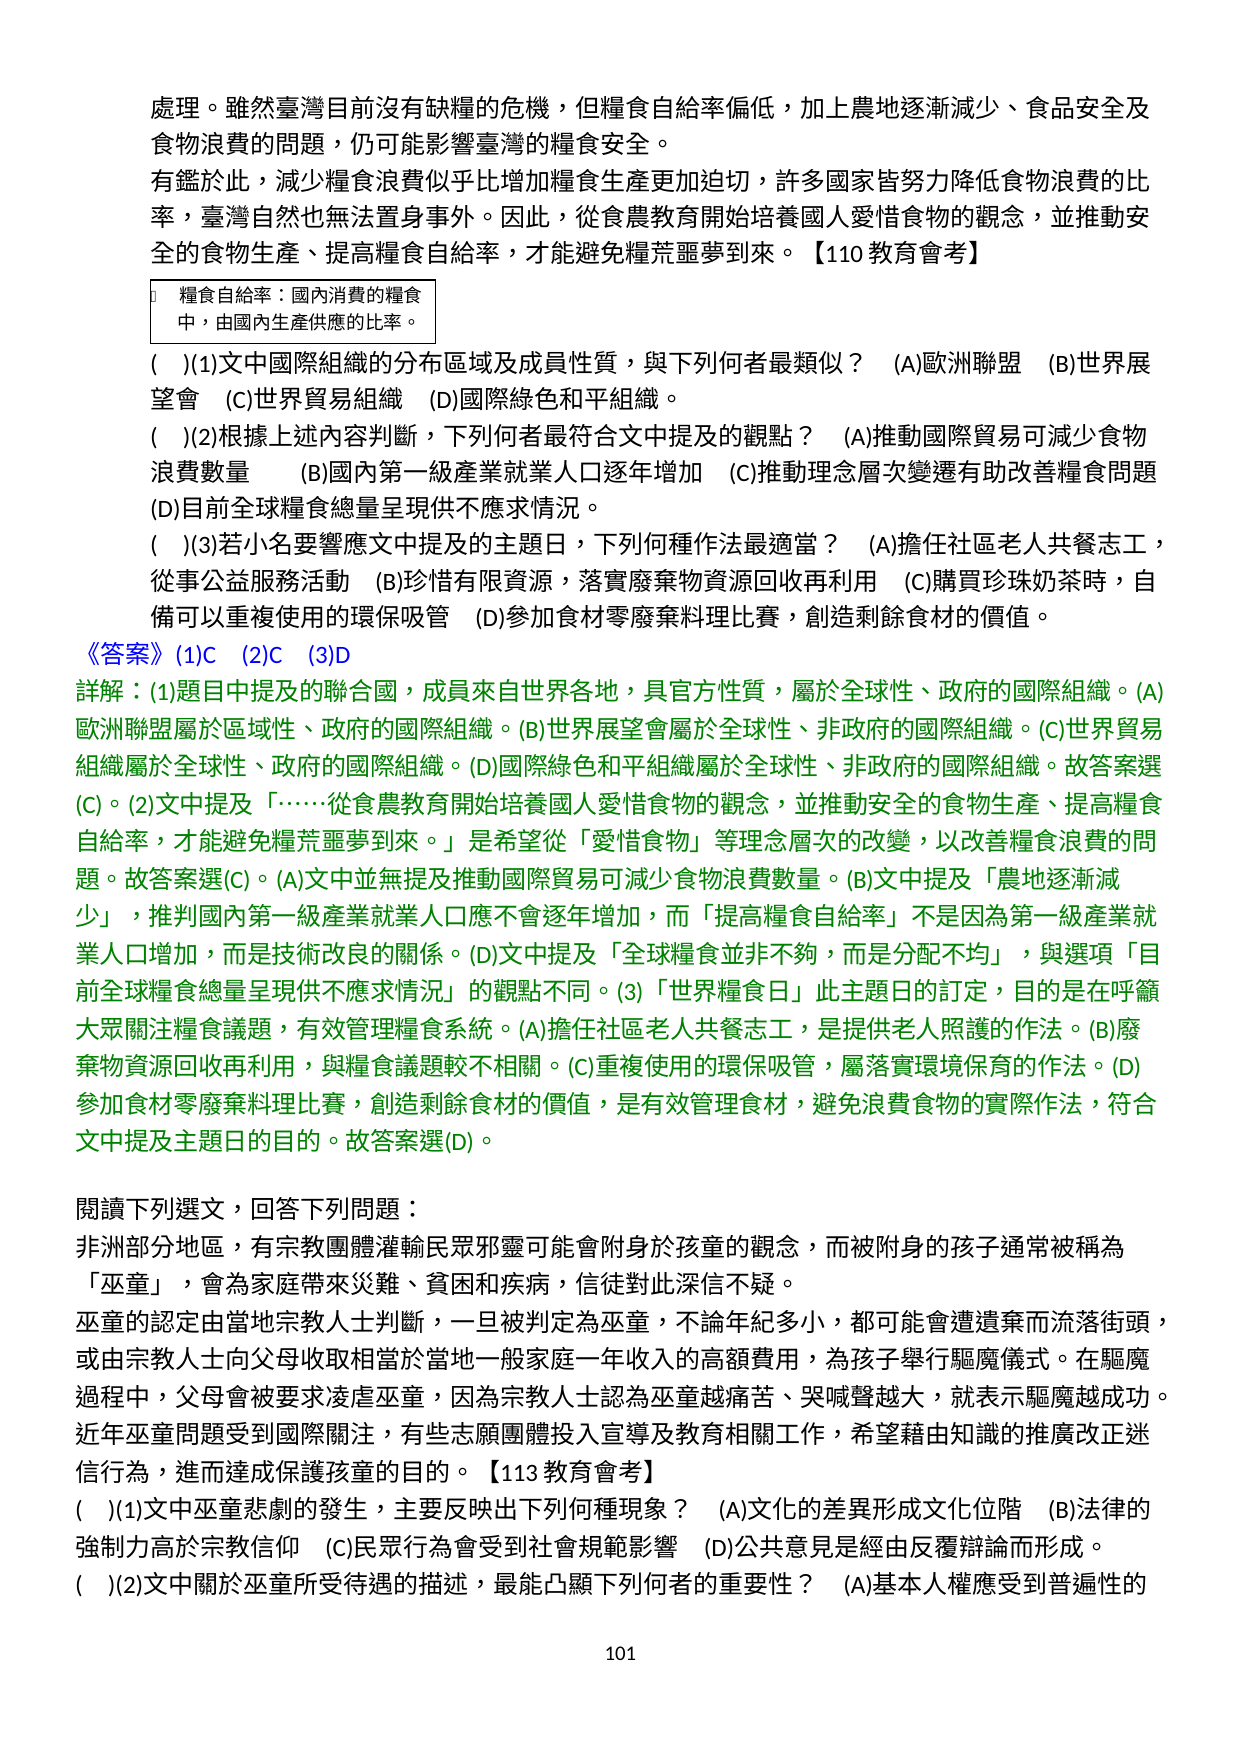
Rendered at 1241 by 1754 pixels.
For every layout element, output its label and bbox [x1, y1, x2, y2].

list [112, 89, 1165, 633]
